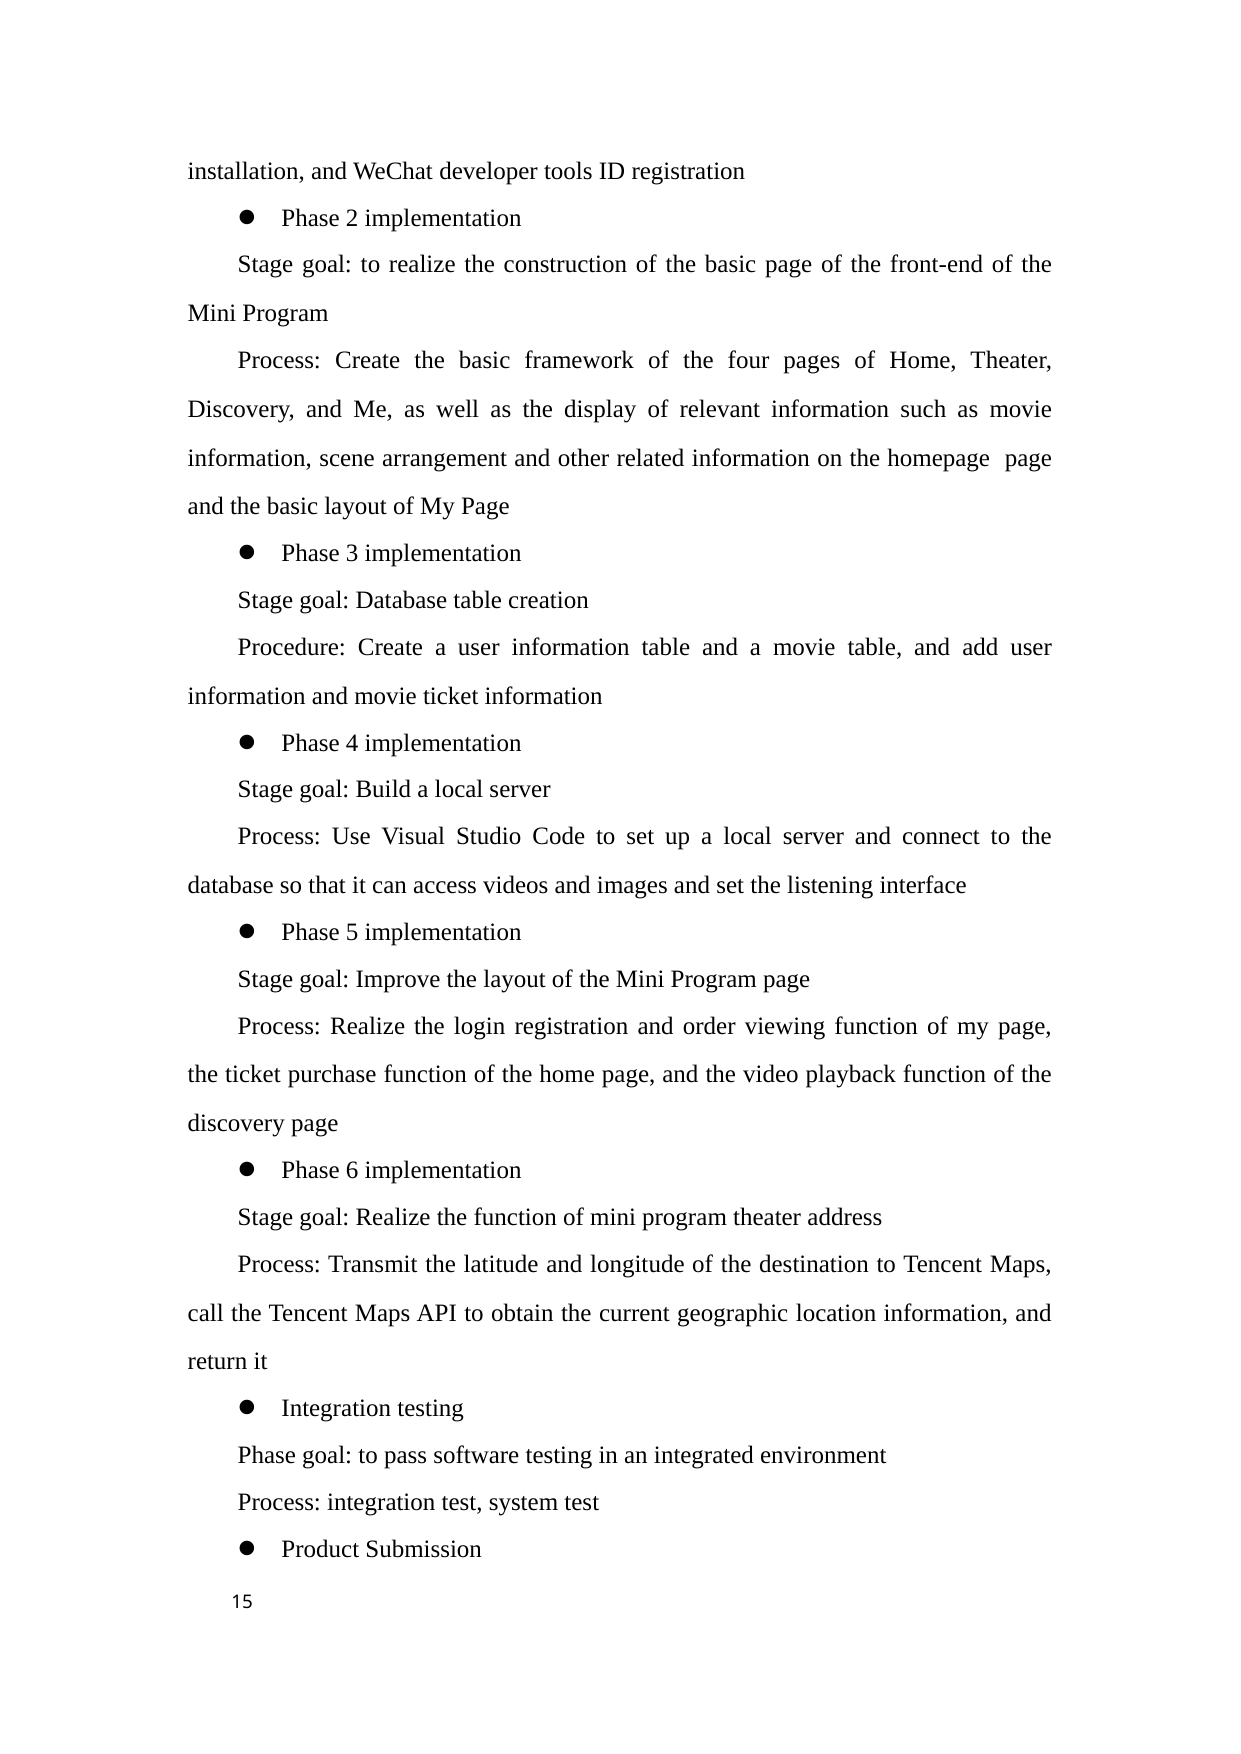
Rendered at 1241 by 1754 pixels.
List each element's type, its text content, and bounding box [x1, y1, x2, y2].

text Stage goal: Improve the layout of the Mini Program page [187, 962, 1053, 994]
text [187, 154, 1053, 186]
text Process: Transmit the latitude and longitude of the destination to Tencent Maps, call the Tencent Maps API to obtain the current geographic location information, and return it [187, 1247, 1053, 1377]
list Phase 5 implementation [237, 915, 1053, 948]
list Phase 2 implementation [237, 201, 1053, 233]
text Process: integration test, system test [187, 1485, 1053, 1518]
list Integration testing [237, 1391, 1053, 1424]
list Phase 4 implementation [237, 726, 1053, 758]
text Process: Realize the login registration and order viewing function of my page, the ticket purchase function of the home page, and the video playback function of the discovery page [187, 1009, 1053, 1139]
text Stage goal: Database table creation [187, 583, 1053, 616]
list Product Submission [237, 1532, 1053, 1564]
list Phase 3 implementation [237, 536, 1053, 569]
text Procedure: Create a user information table and a movie table, and add user information and movie ticket information [187, 630, 1053, 711]
text Stage goal: Build a local server [187, 773, 1053, 805]
text Stage goal: Realize the function of mini program theater address [187, 1200, 1053, 1233]
text Process: Create the basic framework of the four pages of Home, Theater, Discovery, and Me, as well as the display of relevant information such as movie information, scene arrangement and other related information on the homepage page and the basic layout of My Page [187, 343, 1053, 522]
text Process: Use Visual Studio Code to set up a local server and connect to the database so that it can access videos and images and set the listening interface [187, 819, 1053, 901]
list Phase 6 implementation [237, 1153, 1053, 1186]
text Stage goal: to realize the construction of the basic page of the front-end of the Mini Program [187, 248, 1053, 329]
text Phase goal: to pass software testing in an integrated environment [187, 1438, 1053, 1471]
